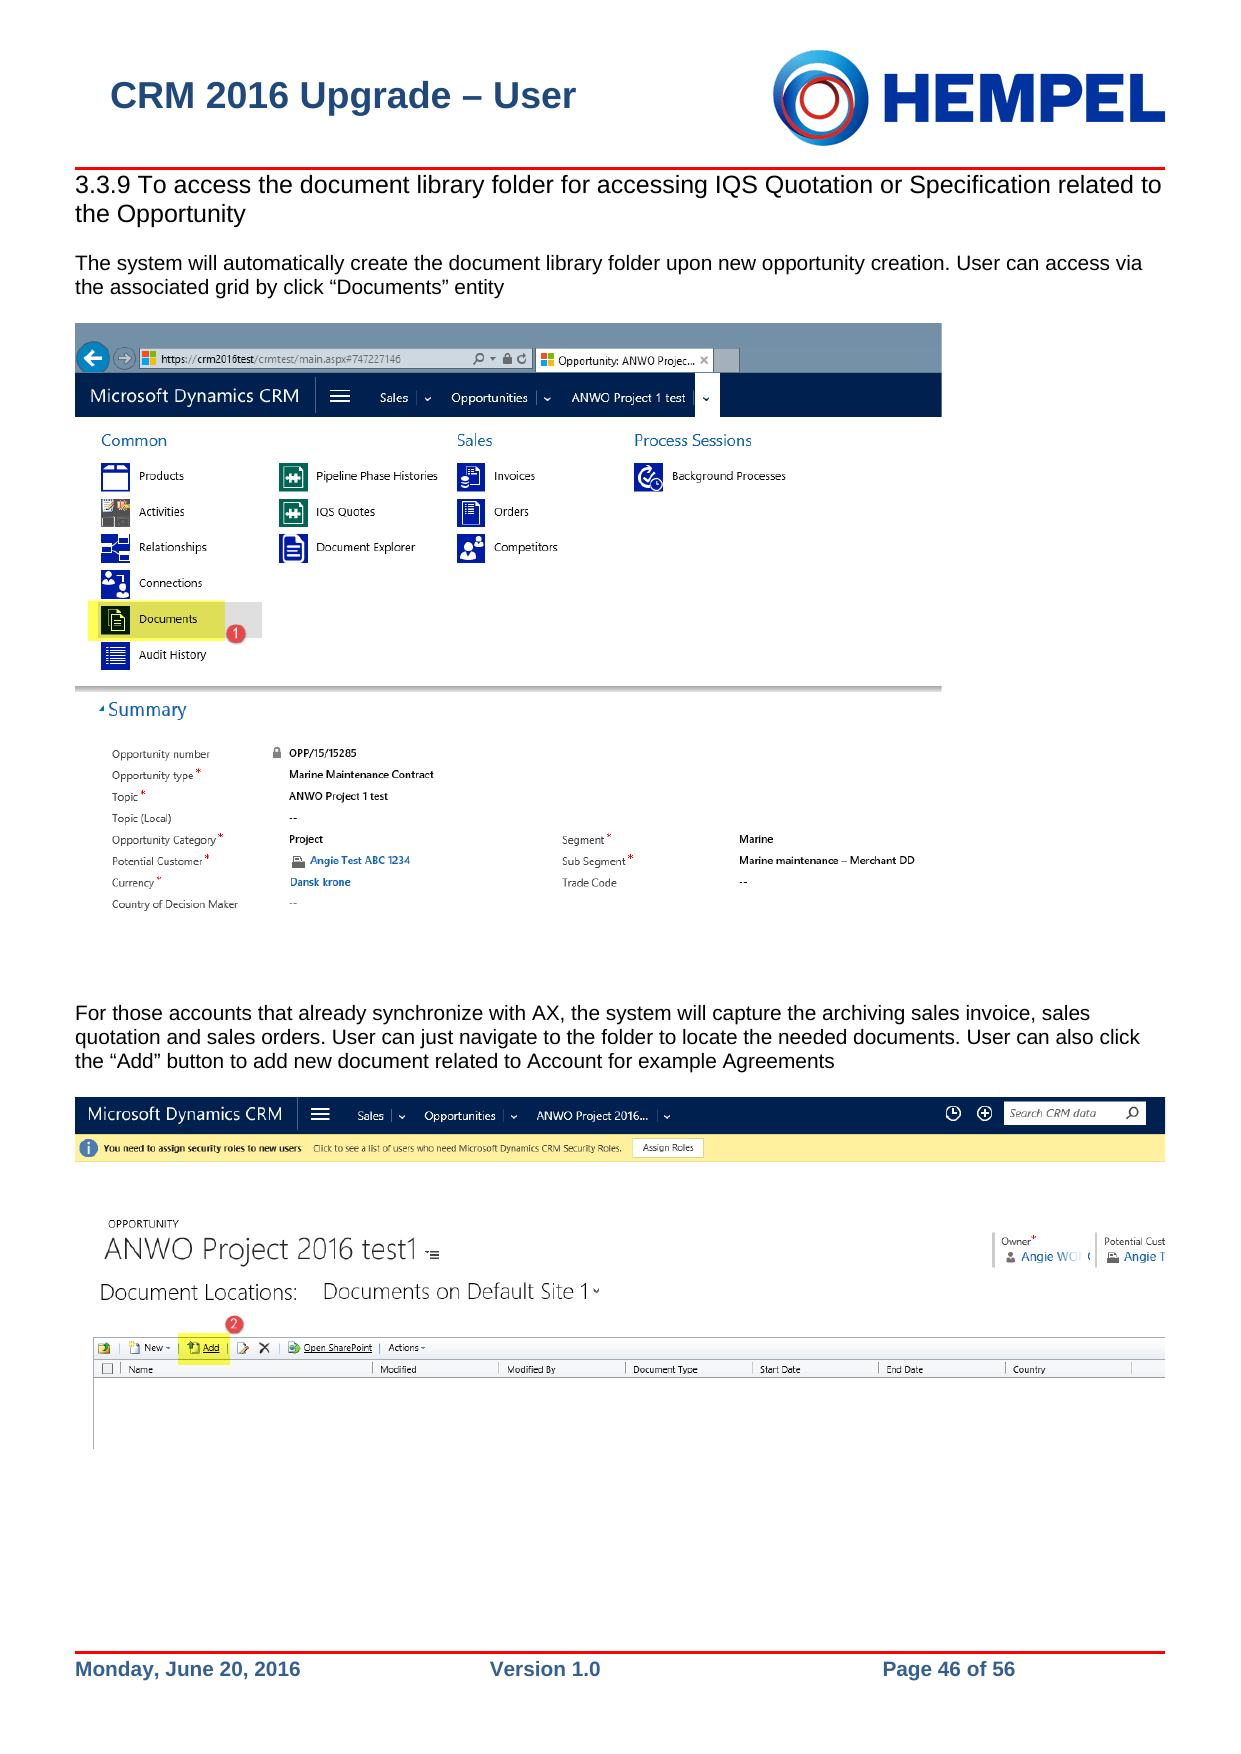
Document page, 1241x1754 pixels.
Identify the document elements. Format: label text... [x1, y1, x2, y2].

text The system will automatically create the document library folder upon new opportunity creation. User can access via the associated grid by click “Documents” entity [75, 251, 1165, 299]
picture [75, 1097, 1166, 1449]
subtitle 3.3.9 To access the document library folder for accessing IQS Quotation or Specification related to the Opportunity [75, 170, 1165, 227]
picture [772, 50, 1166, 146]
text For those accounts that already synchronize with AX, the system will capture the archiving sales invoice, sales quotation and sales orders. User can just navigate to the folder to locate the needed documents. User can also click the “Add” button to add new document related to Account for example Agreements [75, 1001, 1165, 1073]
picture [75, 323, 942, 954]
